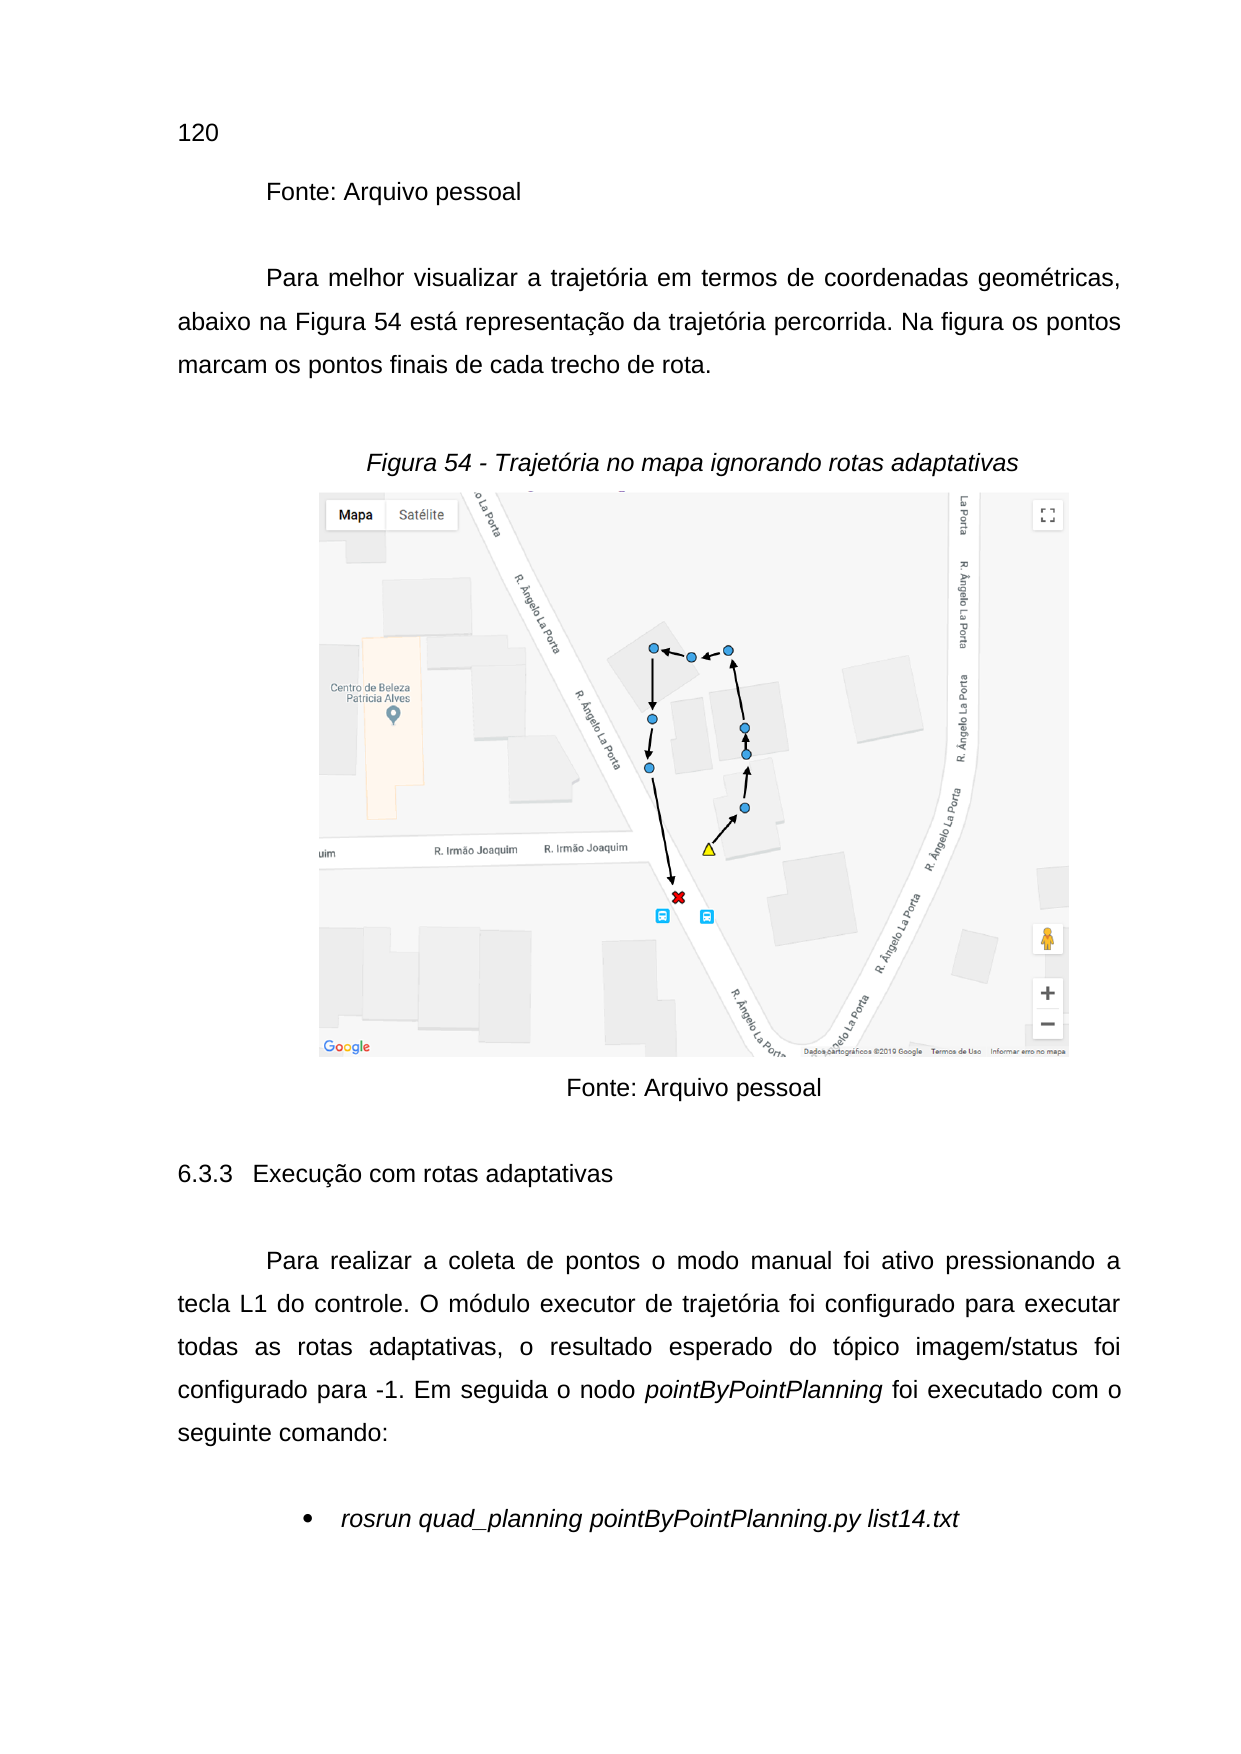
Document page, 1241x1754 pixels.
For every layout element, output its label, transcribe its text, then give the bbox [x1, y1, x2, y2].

text Para melhor visualizar a trajetória em termos de coordenadas geométricas, abaixo na Figura 53 está representação da trajetória percorrida. Na figura os pontos marcam os pontos finais de cada trecho de rota. [177, 263, 1122, 378]
subtitle Execução com rotas adaptativas [177, 1159, 1122, 1188]
text Fonte: Arquivo pessoal [177, 177, 1122, 206]
text Para realizar a coleta de pontos o modo manual foi ativo pressionando a tecla L1 do controle. O módulo executor de trajetória foi configurado para executar todas as rotas adaptativas, o resultado esperado do tópico imagem/status foi configurado para -1. Em seguida o nodo pointByPointPlanning foi executado com o seguinte comando: [177, 1246, 1122, 1447]
list rosrun quad_planning pointByPointPlanning.py list14.txt [303, 1504, 1122, 1533]
picture [319, 491, 1069, 1059]
text Fonte: Arquivo pessoal [177, 1073, 1122, 1102]
text Figura 54 - Trajetória no mapa ignorando rotas adaptativas [177, 448, 1122, 477]
